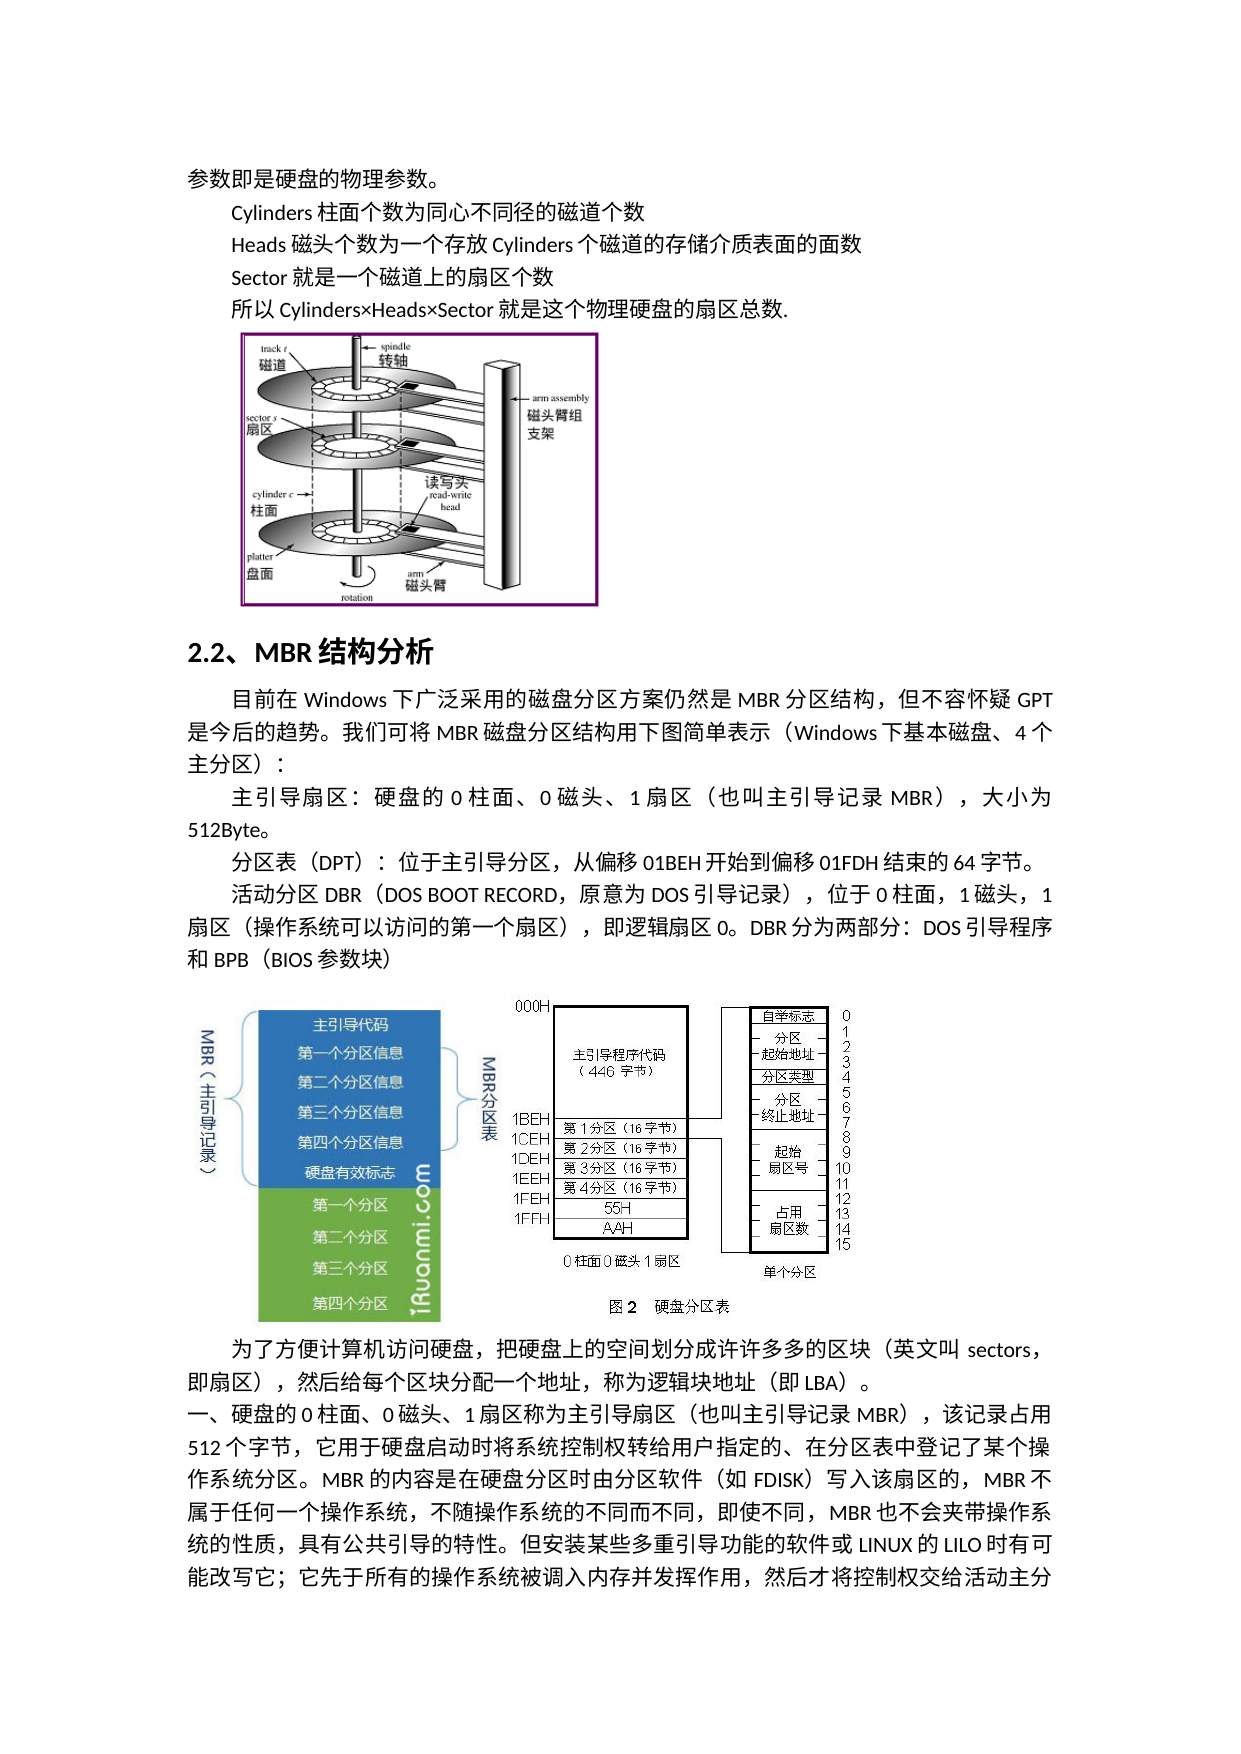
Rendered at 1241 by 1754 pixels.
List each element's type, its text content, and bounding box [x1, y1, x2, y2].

text 所以Cylinders×Heads×Sector就是这个物理硬盘的扇区总数. [187, 292, 1053, 324]
picture [187, 978, 876, 1329]
text 主引导扇区：硬盘的0柱面、0磁头、1扇区（也叫主引导记录MBR），大小为512Byte。 [187, 779, 1053, 844]
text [187, 162, 1053, 194]
picture [231, 324, 607, 615]
text 目前在Windows下广泛采用的磁盘分区方案仍然是MBR分区结构，但不容怀疑GPT是今后的趋势。我们可将MBR磁盘分区结构用下图简单表示（Windows下基本磁盘、4个主分区）： [187, 682, 1053, 779]
text 为了方便计算机访问硬盘，把硬盘上的空间划分成许许多多的区块（英文叫sectors，即扇区），然后给每个区块分配一个地址，称为逻辑块地址（即LBA）。 [187, 1332, 1053, 1397]
text 活动分区DBR（DOS BOOT RECORD，原意为DOS引导记录），位于0柱面，1磁头，1扇区（操作系统可以访问的第一个扇区），即逻辑扇区0。DBR分为两部分：DOS引导程序和BPB（BIOS参数块） [187, 877, 1053, 974]
text Sector就是一个磁道上的扇区个数 [187, 259, 1053, 292]
subtitle 2.2、MBR结构分析 [187, 617, 1053, 682]
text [187, 1397, 1053, 1592]
text Heads磁头个数为一个存放Cylinders个磁道的存储介质表面的面数 [187, 227, 1053, 259]
text Cylinders柱面个数为同心不同径的磁道个数 [187, 194, 1053, 227]
text 分区表（DPT）：位于主引导分区，从偏移01BEH开始到偏移01FDH结束的64字节。 [187, 844, 1053, 877]
